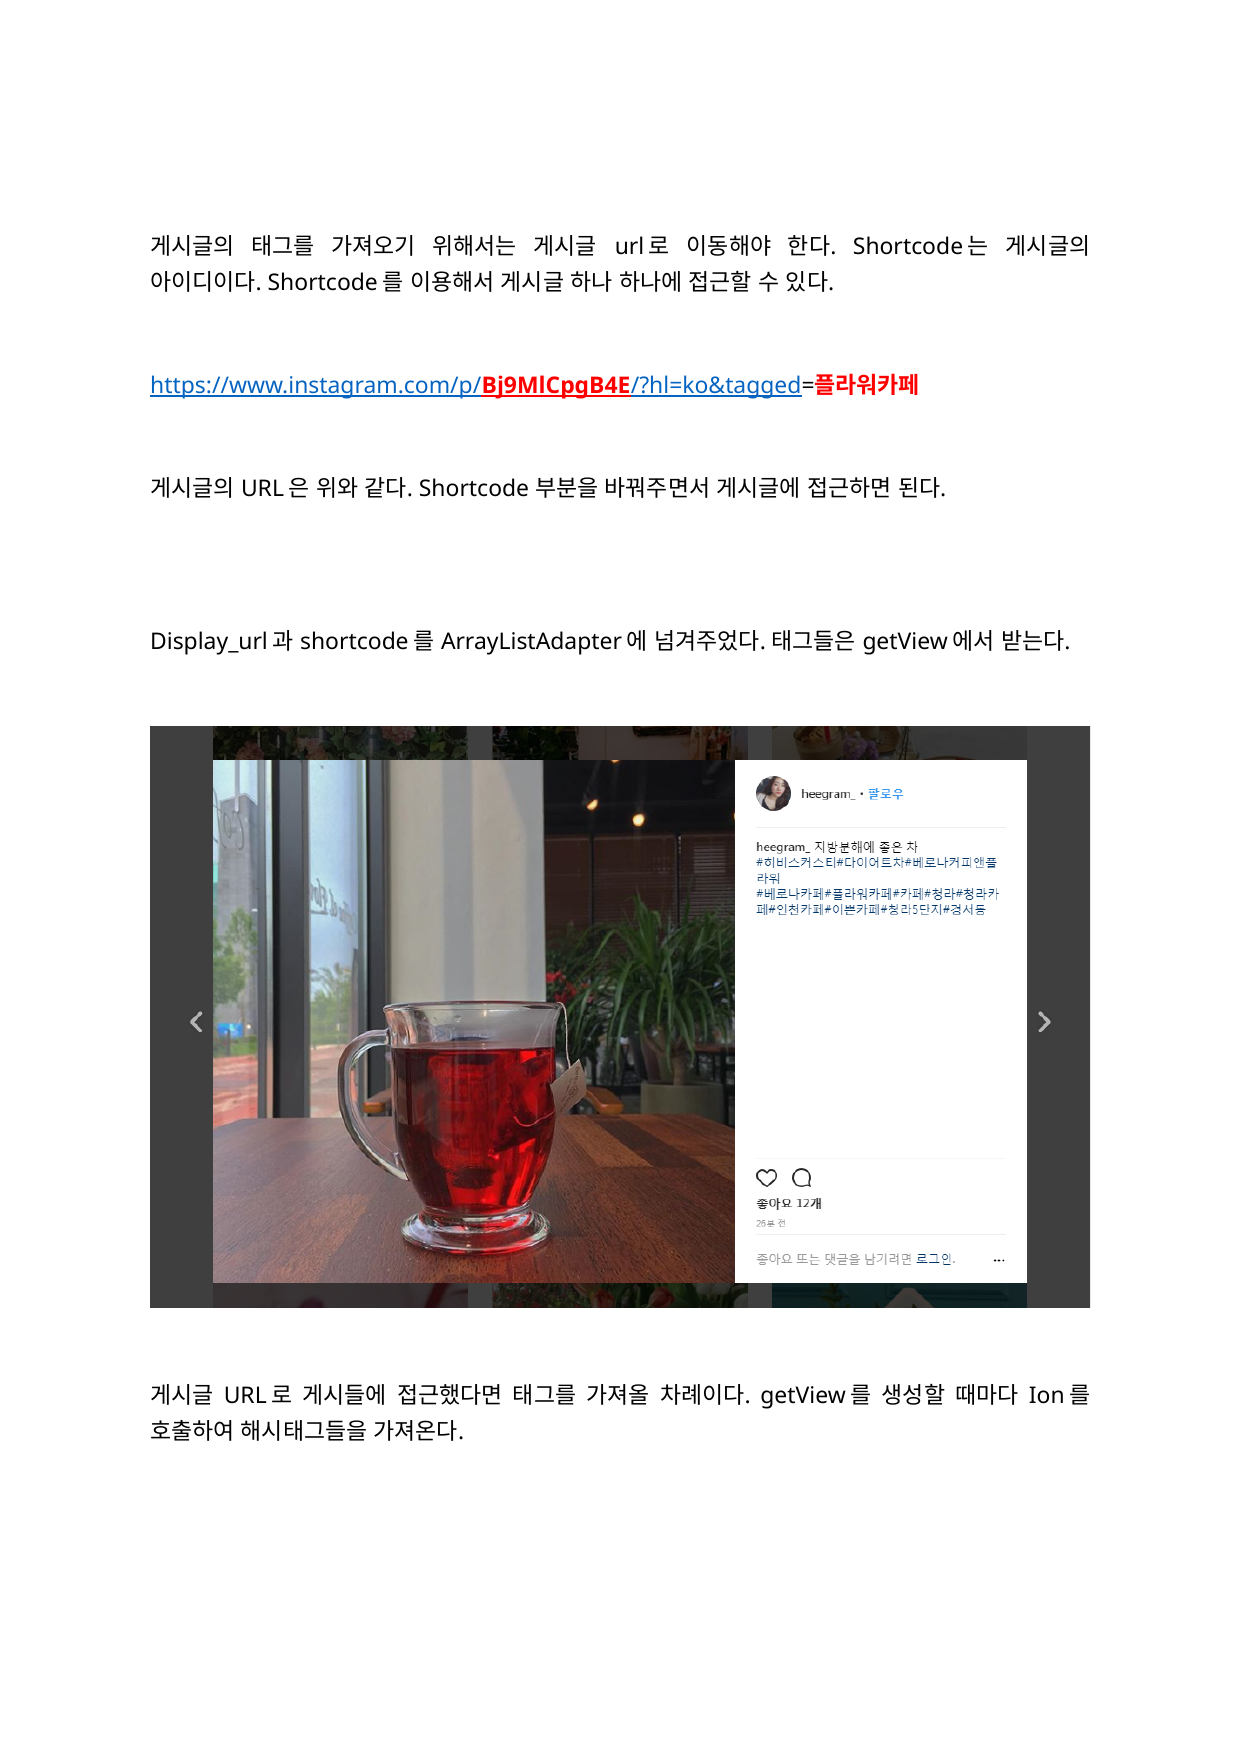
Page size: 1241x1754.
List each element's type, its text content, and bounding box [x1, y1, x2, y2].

picture [150, 726, 1091, 1308]
text https://www.instagram.com/p/Bj9MlCpgB4E/?hl=ko&tagged=플라워카페 [150, 367, 1090, 400]
text Display_url과 shortcode를 ArrayListAdapter에 넘겨주었다. 태그들은 getView에서 받는다. [150, 623, 1090, 656]
text 게시글의 URL은 위와 같다. Shortcode 부분을 바꿔주면서 게시글에 접근하면 된다. [150, 469, 1090, 503]
text 게시글의 태그를 가져오기 위해서는 게시글 url로 이동해야 한다. Shortcode는 게시글의 아이디이다. Shortcode를 이용해서 게시글 하나 하나에 접근할 수 있다. [150, 228, 1090, 297]
text 게시글 URL로 게시들에 접근했다면 태그를 가져올 차례이다. getView를 생성할 때마다 Ion를 호출하여 해시태그들을 가져온다. [150, 1377, 1090, 1446]
